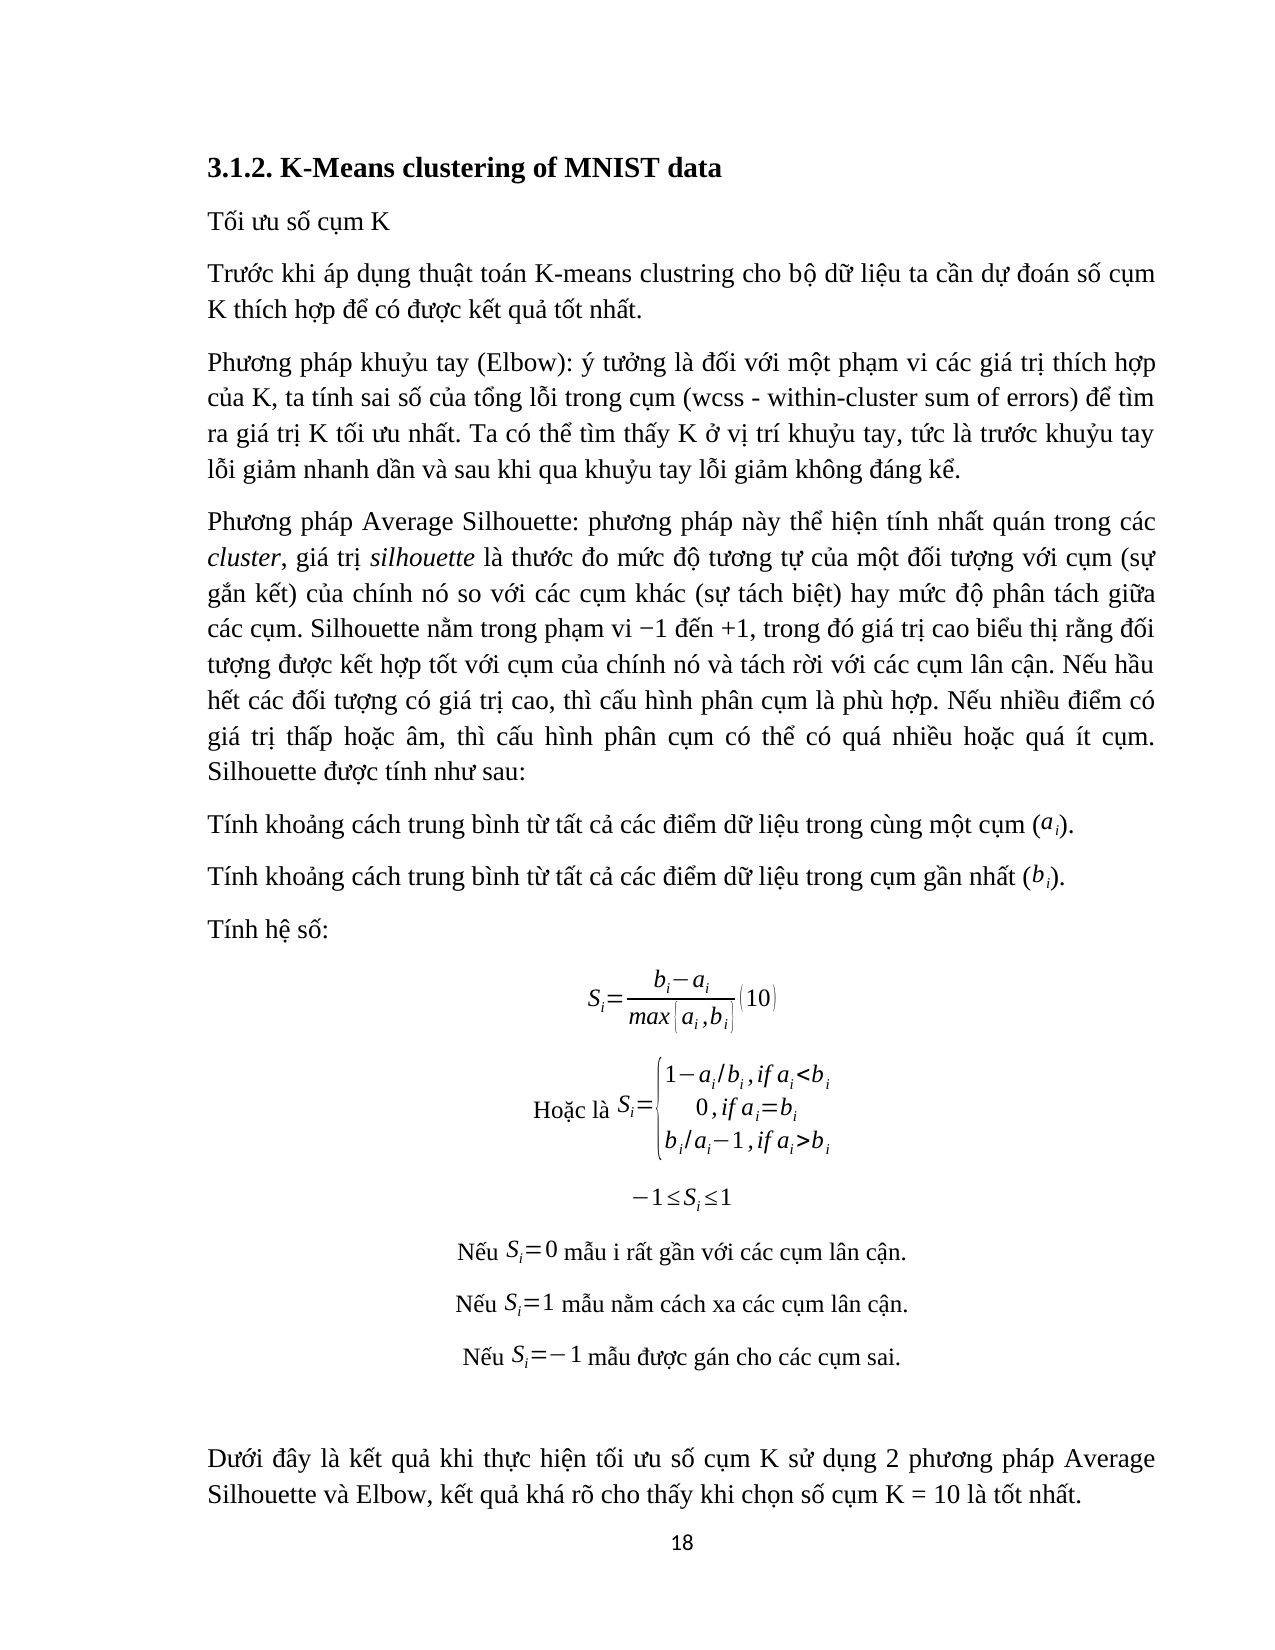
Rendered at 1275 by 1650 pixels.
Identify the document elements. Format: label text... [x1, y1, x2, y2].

text Tối ưu số cụm K [207, 205, 1156, 236]
text Hoặc là [207, 1056, 1156, 1162]
text Trước khi áp dụng thuật toán K-means clustring cho bộ dữ liệu ta cần dự đoán số cụm K thích hợp để có được kết quả tốt nhất. [207, 258, 1156, 324]
text 3.1.2. K-Means clustering of MNIST data [207, 150, 1156, 183]
text Nếu mẫu nằm cách xa các cụm lân cận. [207, 1288, 1156, 1319]
text Dưới đây là kết quả khi thực hiện tối ưu số cụm K sử dụng 2 phương pháp Average Silhouette và Elbow, kết quả khá rõ cho thấy khi chọn số cụm K = 10 là tốt nhất. [207, 1442, 1156, 1509]
text Tính khoảng cách trung bình từ tất cả các điểm dữ liệu trong cùng một cụm (). [207, 808, 1156, 839]
text Nếu mẫu i rất gần với các cụm lân cận. [207, 1236, 1156, 1267]
text Phương pháp khuỷu tay (Elbow): ý tưởng là đối với một phạm vi các giá trị thích hợp của K, ta tính sai số của tổng lỗi trong cụm (wcss - within-cluster sum of errors) để tìm ra giá trị K tối ưu nhất. Ta có thể tìm thấy K ở vị trí khuỷu tay, tức là trước khuỷu tay lỗi giảm nhanh dần và sau khi qua khuỷu tay lỗi giảm không đáng kể. [207, 346, 1156, 484]
text Nếu mẫu được gán cho các cụm sai. [207, 1341, 1156, 1372]
text Tính hệ số: [207, 913, 1156, 944]
text Phương pháp Average Silhouette: phương pháp này thể hiện tính nhất quán trong các cluster, giá trị silhouette là thước đo mức độ tương tự của một đối tượng với cụm (sự gắn kết) của chính nó so với các cụm khác (sự tách biệt) hay mức độ phân tách giữa các cụm. Silhouette nằm trong phạm vi −1 đến +1, trong đó giá trị cao biểu thị rằng đối tượng được kết hợp tốt với cụm của chính nó và tách rời với các cụm lân cận. Nếu hầu hết các đối tượng có giá trị cao, thì cấu hình phân cụm là phù hợp. Nếu nhiều điểm có giá trị thấp hoặc âm, thì cấu hình phân cụm có thể có quá nhiều hoặc quá ít cụm. Silhouette được tính như sau: [207, 505, 1156, 787]
text Tính khoảng cách trung bình từ tất cả các điểm dữ liệu trong cụm gần nhất (). [207, 860, 1156, 892]
